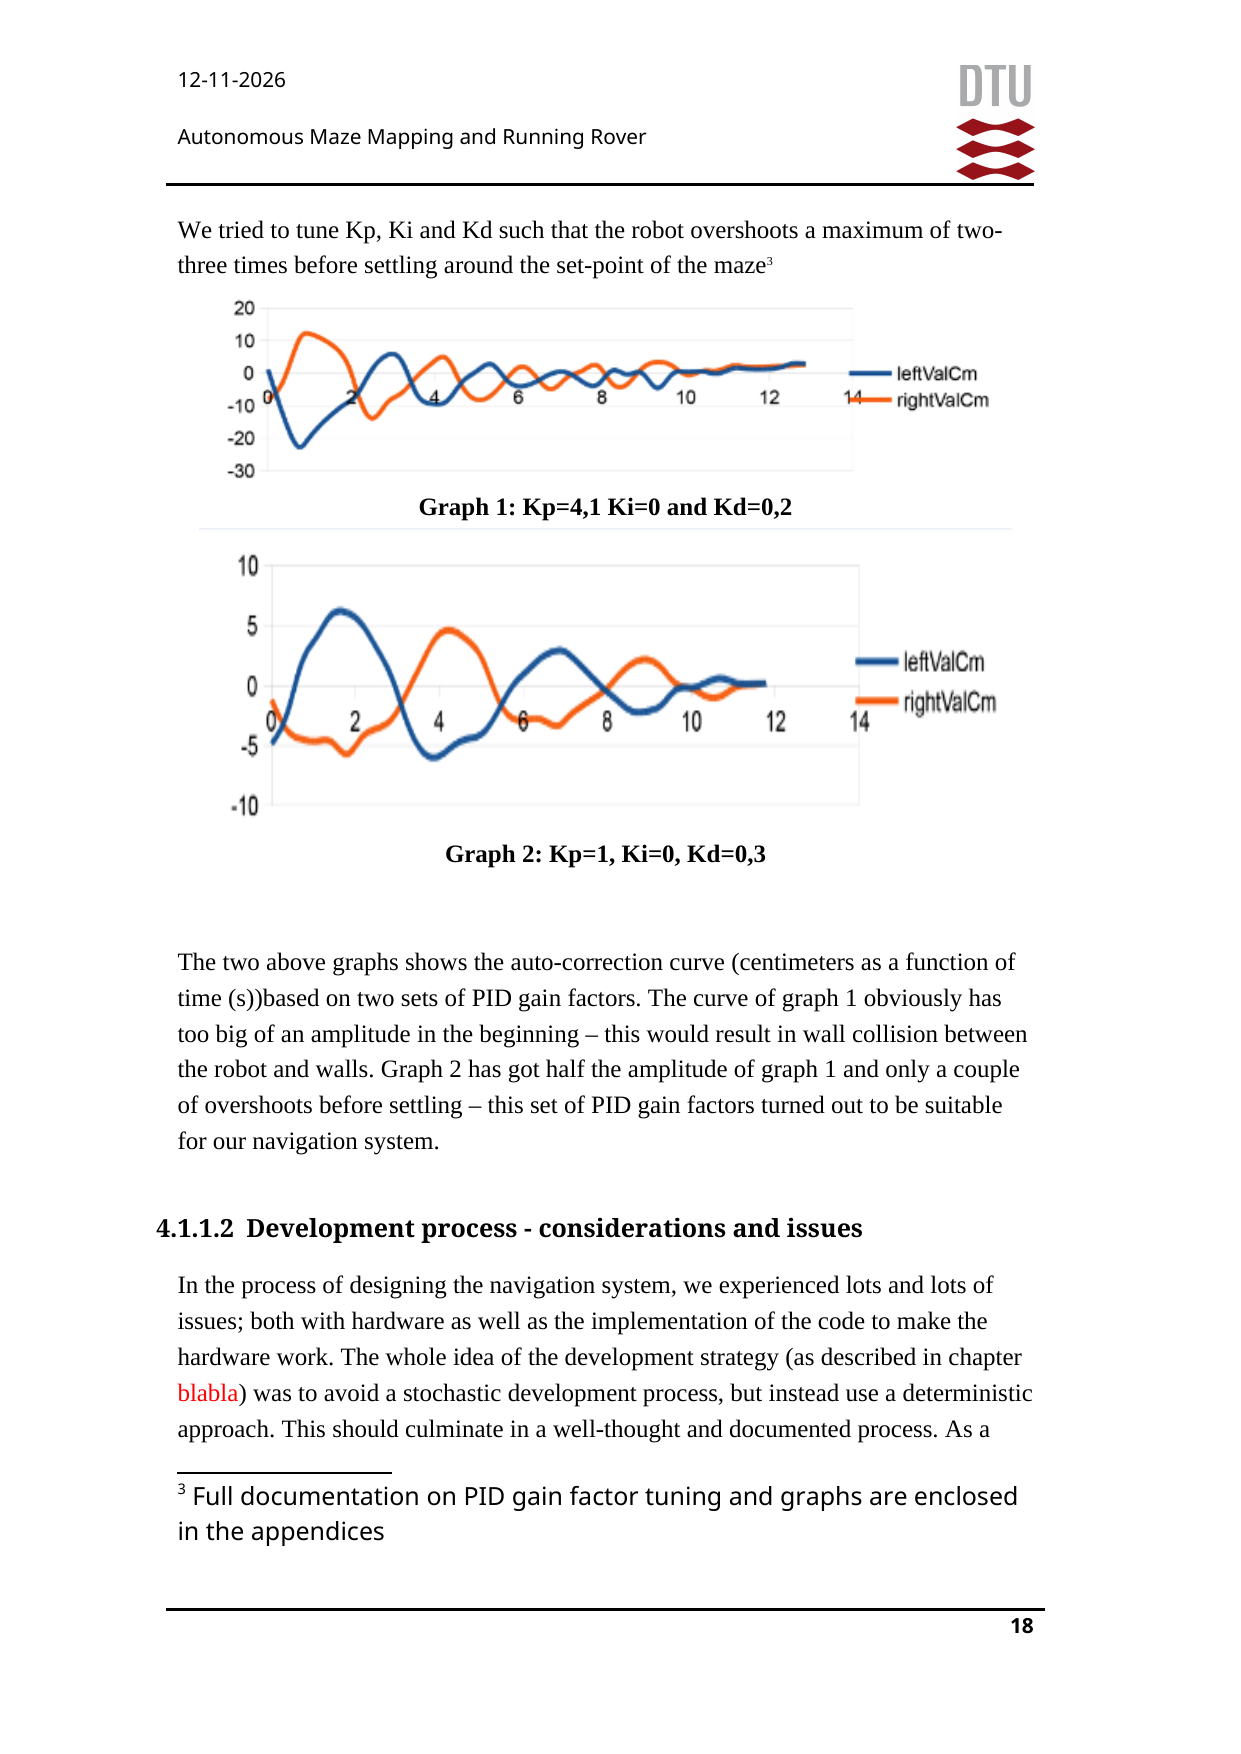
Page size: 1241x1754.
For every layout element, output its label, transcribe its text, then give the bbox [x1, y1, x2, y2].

subtitle Development process - considerations and issues [156, 1211, 1033, 1245]
text The two above graphs shows the auto-correction curve (centimeters as a function of time (s))based on two sets of PID gain factors. The curve of graph 1 obviously has too big of an amplitude in the beginning – this would result in wall collision between the robot and walls. Graph 2 has got half the amplitude of graph 1 and only a couple of overshoots before settling – this set of PID gain factors turned out to be suitable for our navigation system. [177, 947, 1033, 1155]
text We tried to tune Kp, Ki and Kd such that the robot overshoots a maximum of two-three times before settling around the set-point of the maze [177, 215, 1033, 279]
picture [956, 65, 1035, 180]
text Graph 2: Kp=1, Ki=0, Kd=0,3 [177, 839, 1033, 868]
picture [198, 528, 1012, 832]
text Graph 1: Kp=4,1 Ki=0 and Kd=0,2 [177, 492, 1033, 521]
picture [211, 286, 1000, 486]
